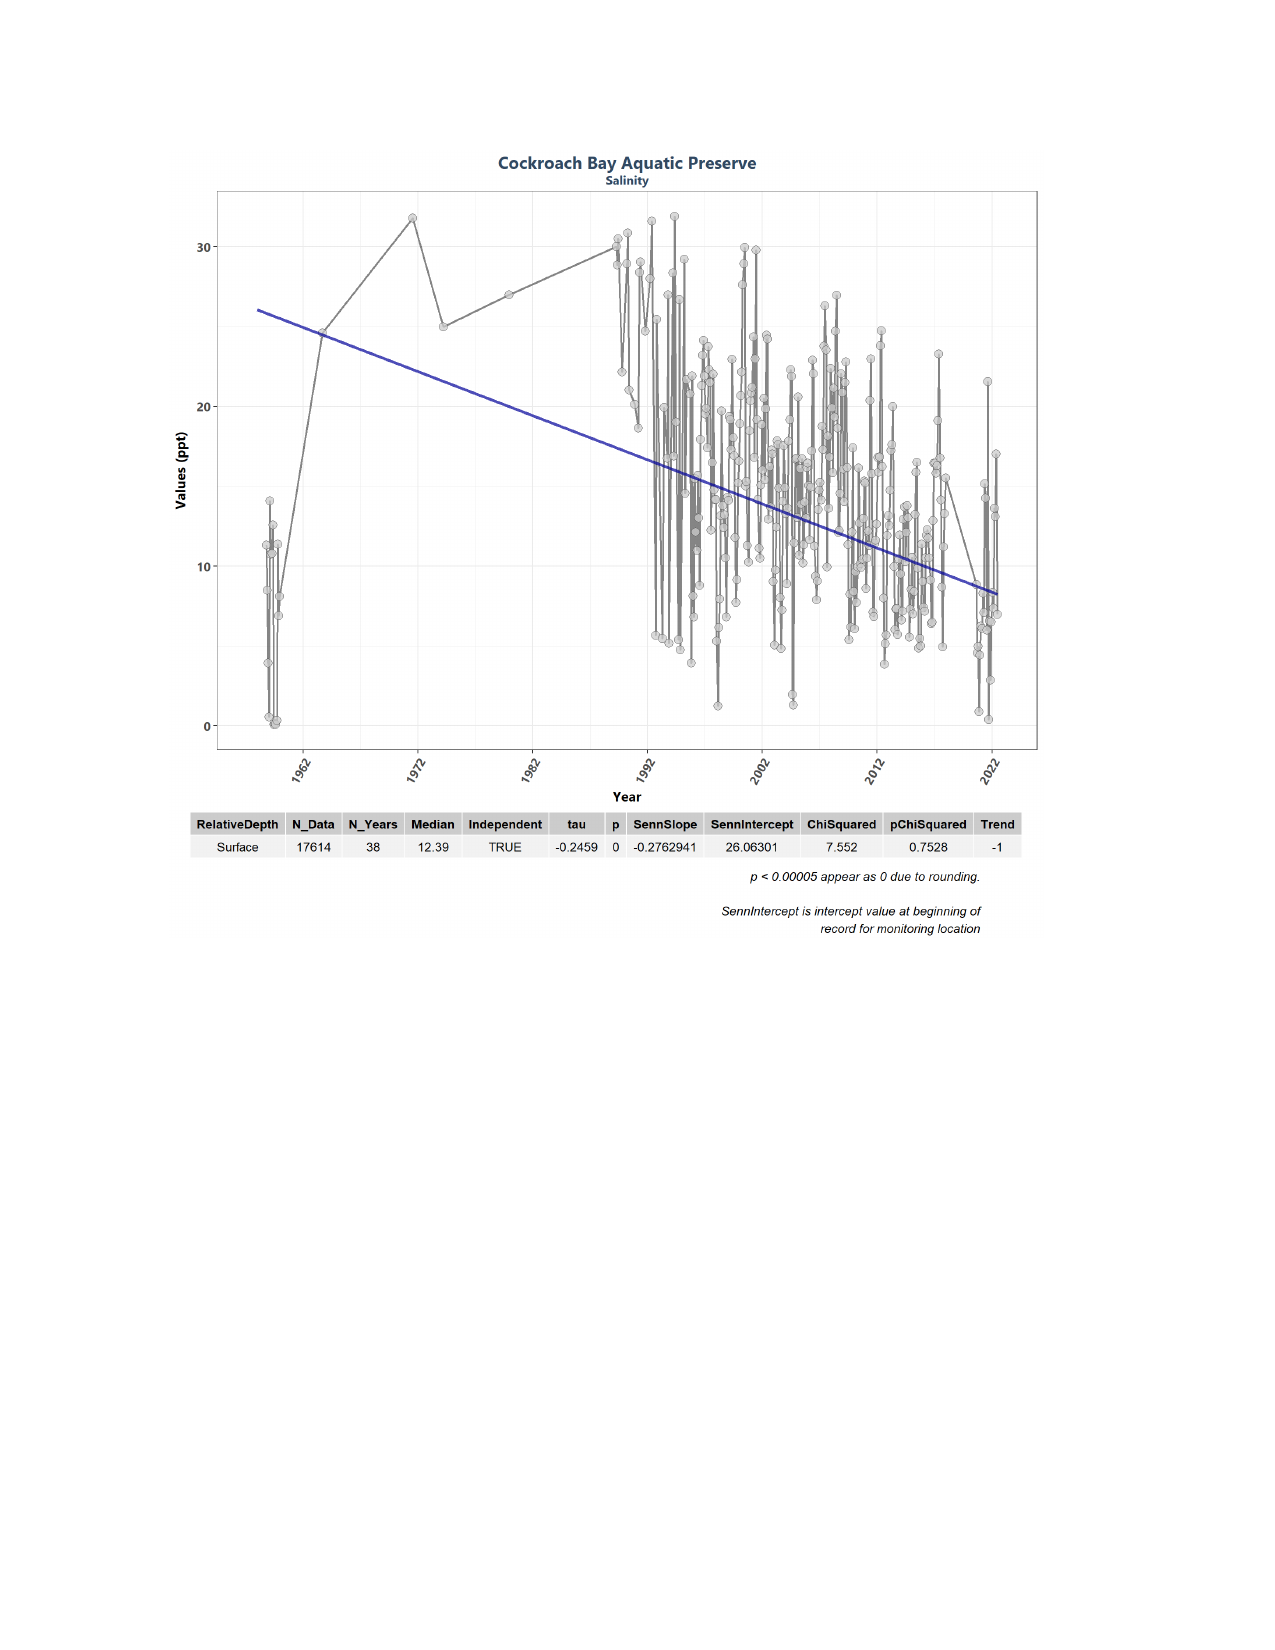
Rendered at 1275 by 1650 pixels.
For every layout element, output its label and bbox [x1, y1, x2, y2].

picture [168, 150, 1044, 938]
